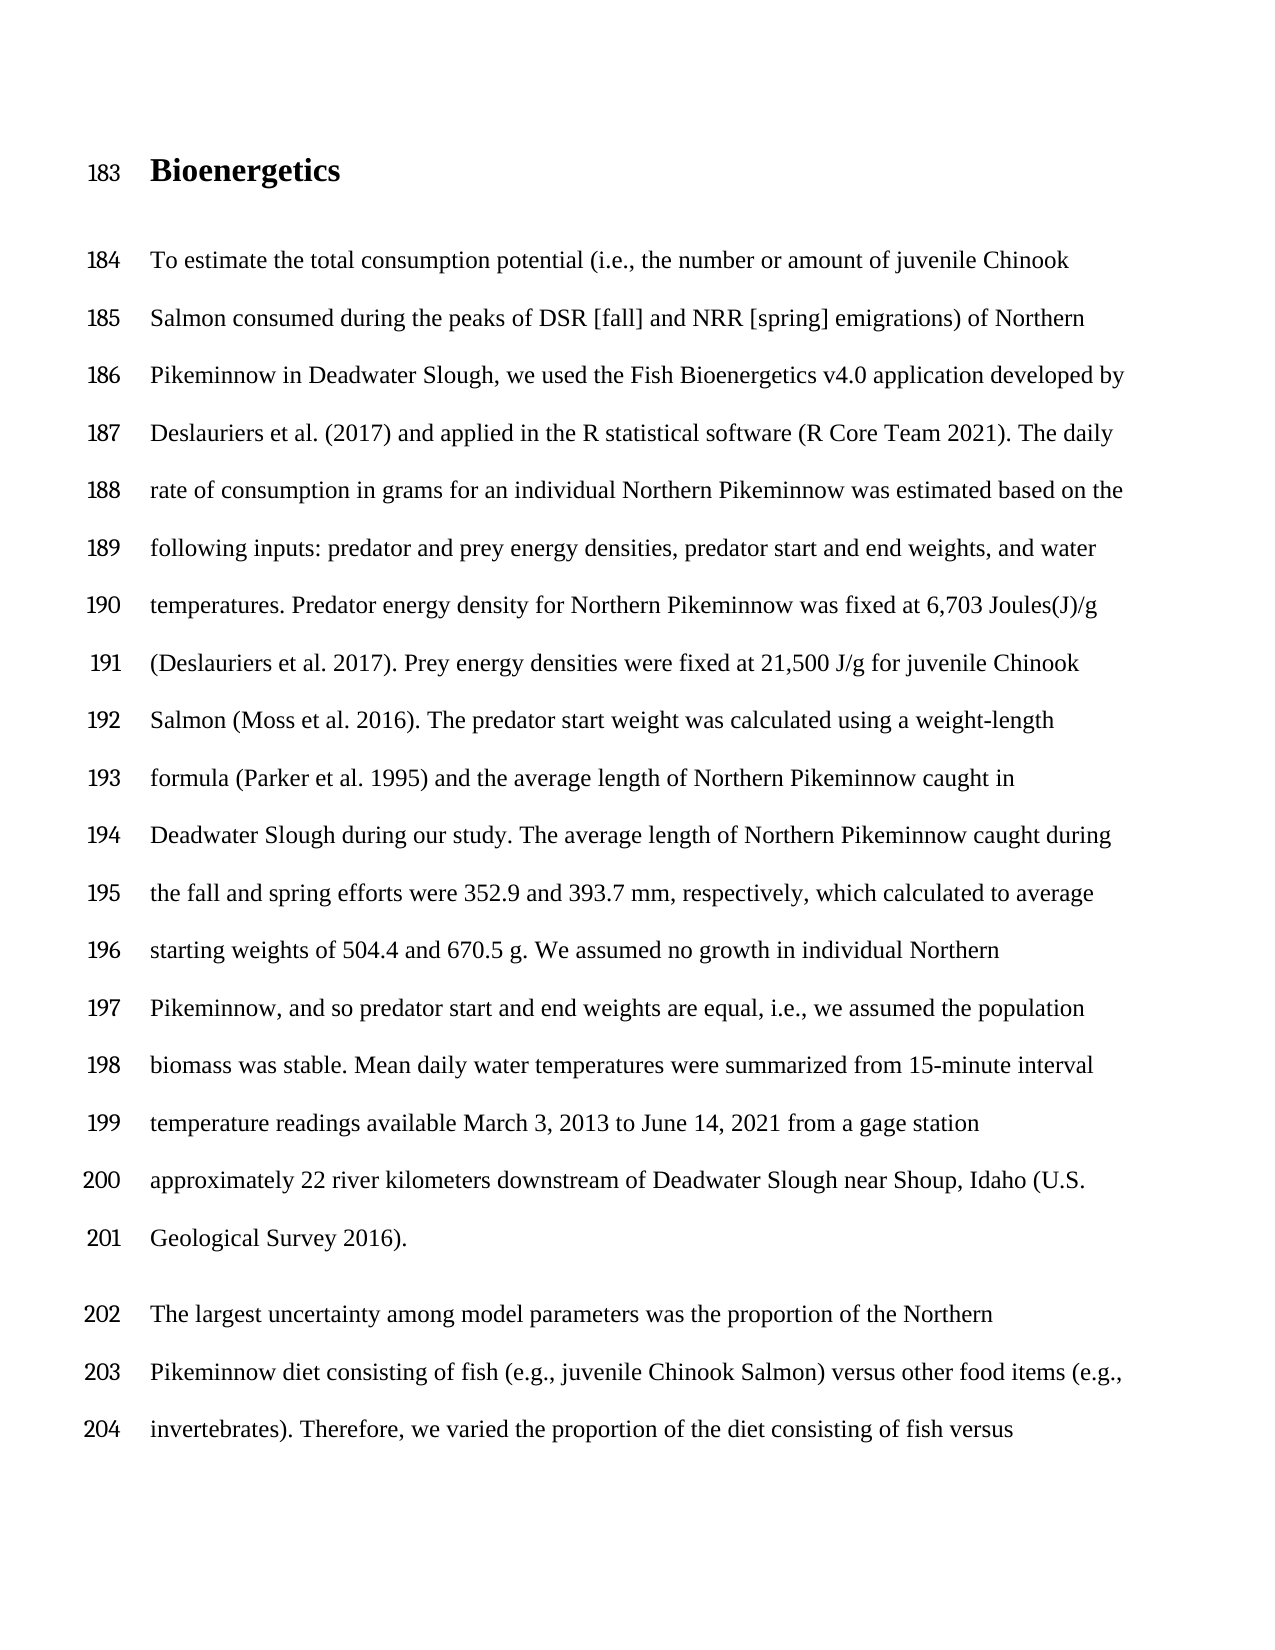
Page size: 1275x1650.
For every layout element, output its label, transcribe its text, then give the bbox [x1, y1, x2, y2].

subtitle Bioenergetics [150, 150, 1125, 188]
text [150, 1299, 1125, 1443]
text To estimate the total consumption potential (i.e., the number or amount of juvenile Chinook Salmon consumed during the peaks of DSR [fall] and NRR [spring] emigrations) of Northern Pikeminnow in Deadwater Slough, we used the Fish Bioenergetics v4.0 application developed by Deslauriers et al. (2017) and applied in the R statistical software (R Core Team 2021). The daily rate of consumption in grams for an individual Northern Pikeminnow was estimated based on the following inputs: predator and prey energy densities, predator start and end weights, and water temperatures. Predator energy density for Northern Pikeminnow was fixed at 6,703 Joules(J)/g (Deslauriers et al. 2017). Prey energy densities were fixed at 21,500 J/g for juvenile Chinook Salmon (Moss et al. 2016). The predator start weight was calculated using a weight-length formula (Parker et al. 1995) and the average length of Northern Pikeminnow caught in Deadwater Slough during our study. The average length of Northern Pikeminnow caught during the fall and spring efforts were 352.9 and 393.7 mm, respectively, which calculated to average starting weights of 504.4 and 670.5 g. We assumed no growth in individual Northern Pikeminnow, and so predator start and end weights are equal, i.e., we assumed the population biomass was stable. Mean daily water temperatures were summarized from 15-minute interval temperature readings available March 3, 2013 to June 14, 2021 from a gage station approximately 22 river kilometers downstream of Deadwater Slough near Shoup, Idaho (U.S. Geological Survey 2016). [150, 245, 1125, 1252]
